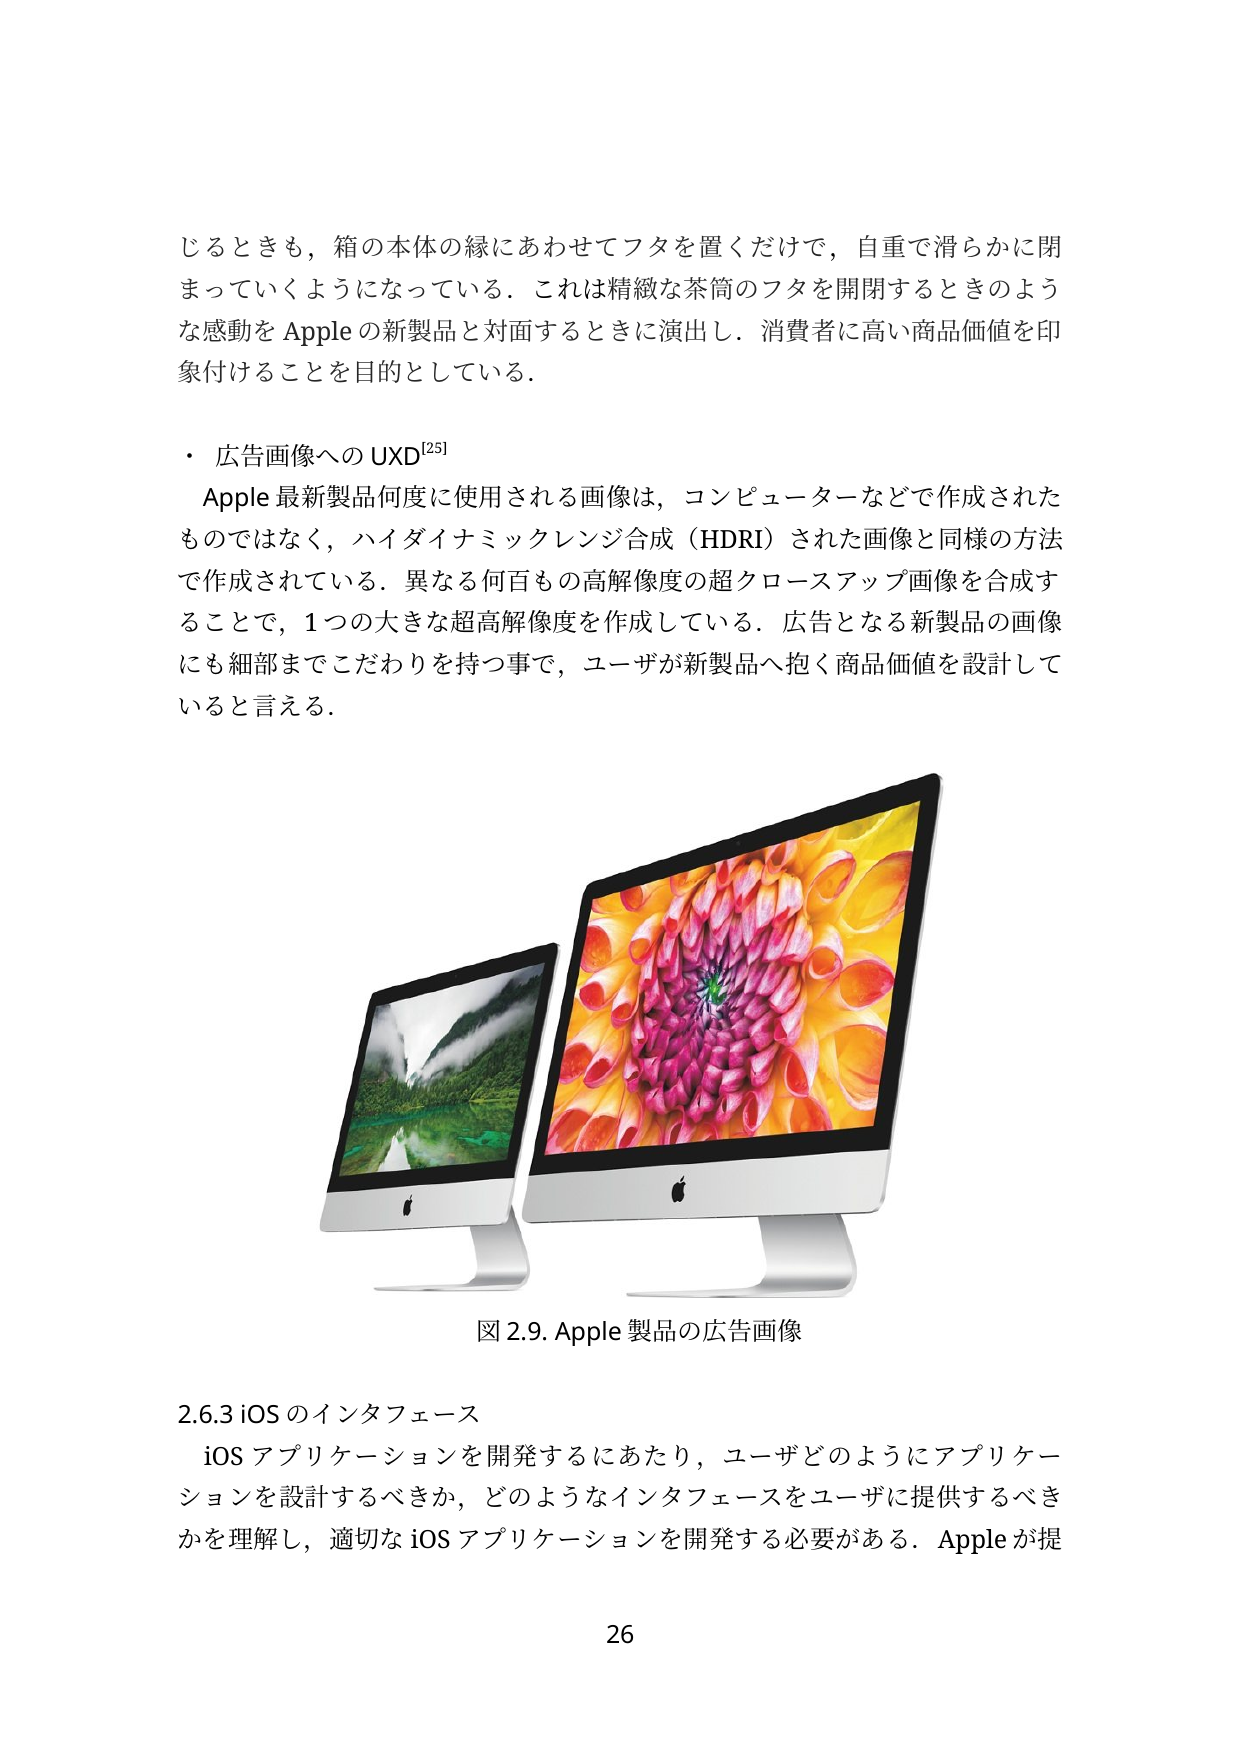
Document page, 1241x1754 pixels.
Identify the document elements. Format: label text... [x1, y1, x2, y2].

list 広告画像へのUXD[25] [177, 433, 1063, 475]
list 図2.9. Apple製品の広告画像 [215, 1308, 1063, 1350]
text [177, 225, 1063, 392]
text Apple最新製品何度に使用される画像は，コンピューターなどで作成されたものではなく，ハイダイナミックレンジ合成（HDRI）された画像と同様の方法で作成されている．異なる何百もの高解像度の超クロースアップ画像を合成することで，1つの大きな超高解像度を作成している．広告となる新製品の画像にも細部までこだわりを持つ事で，ユーザが新製品へ抱く商品価値を設計していると言える． [177, 475, 1063, 725]
text 2.6.3 iOSのインタフェース [177, 1392, 1063, 1433]
picture [177, 766, 1060, 1298]
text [177, 1433, 1063, 1558]
